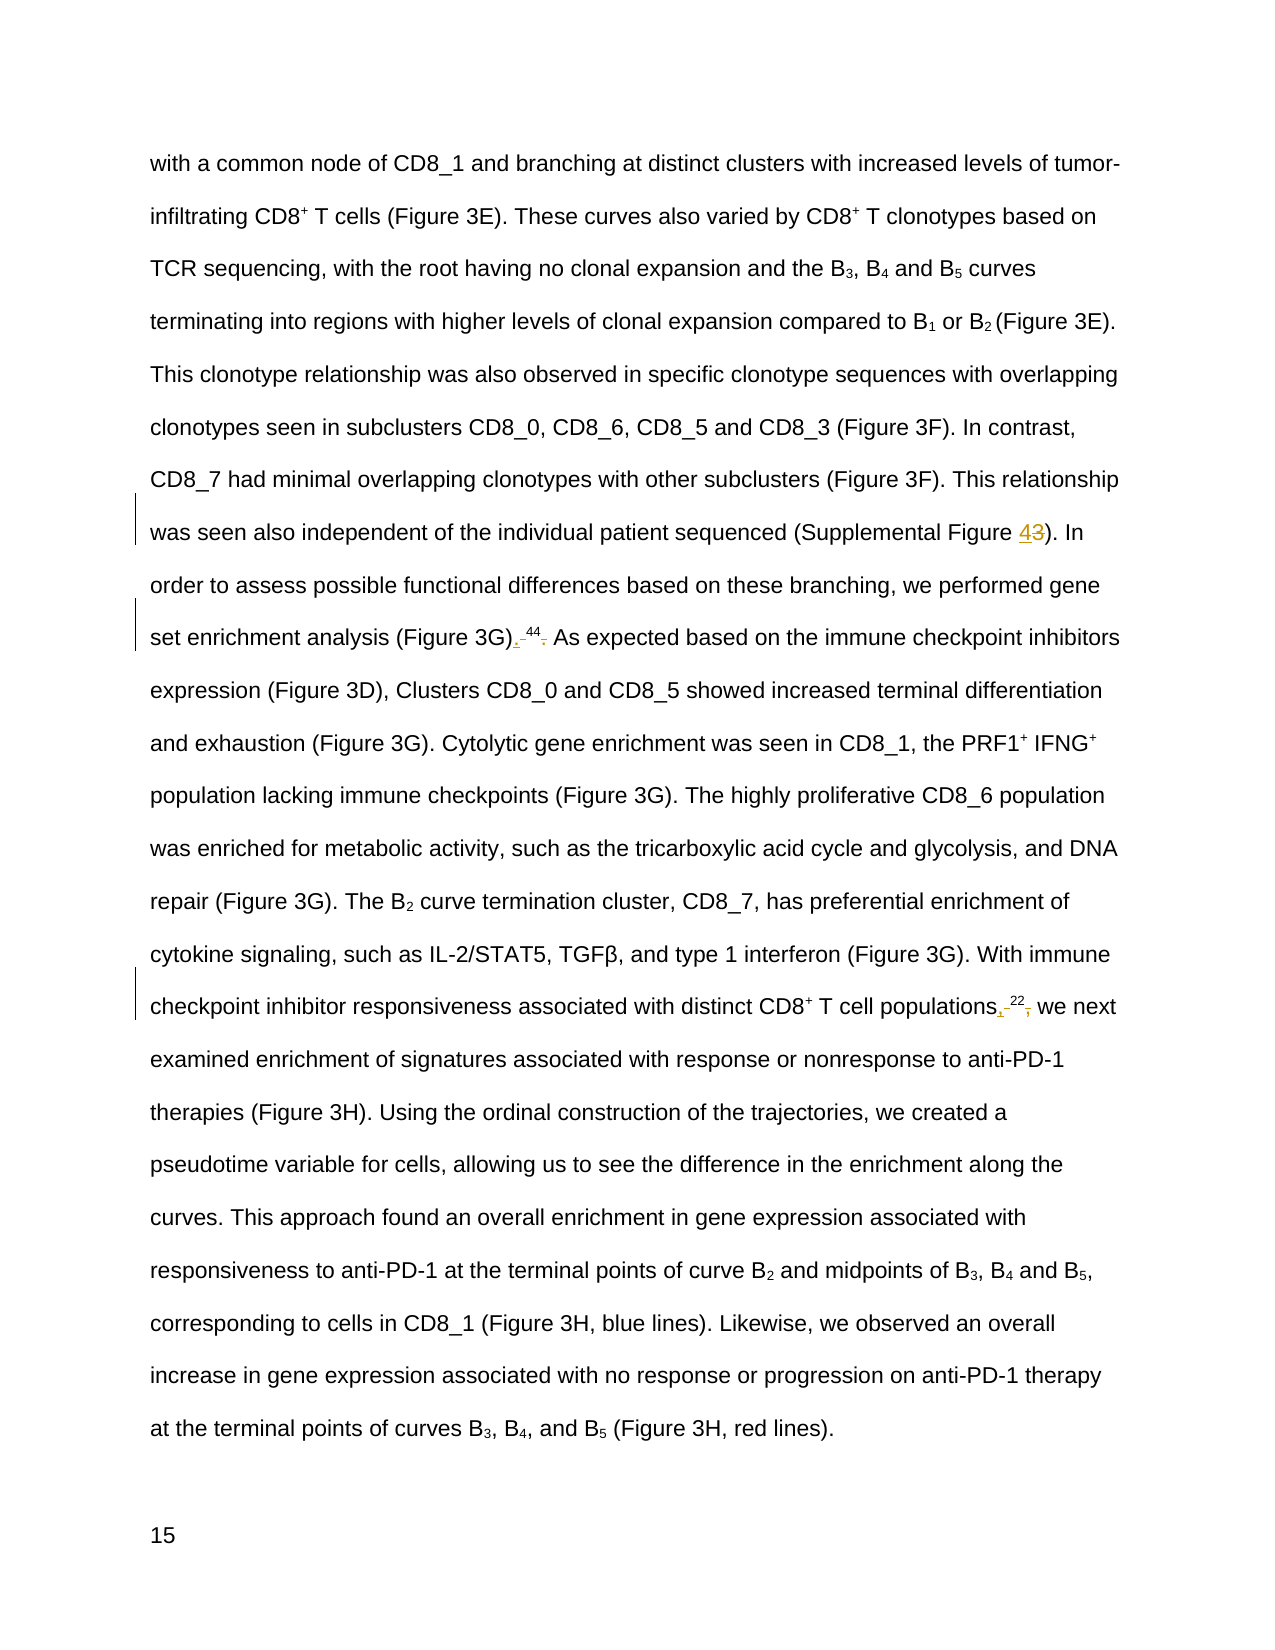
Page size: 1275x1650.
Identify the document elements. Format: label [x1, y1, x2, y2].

text [150, 150, 1125, 1441]
